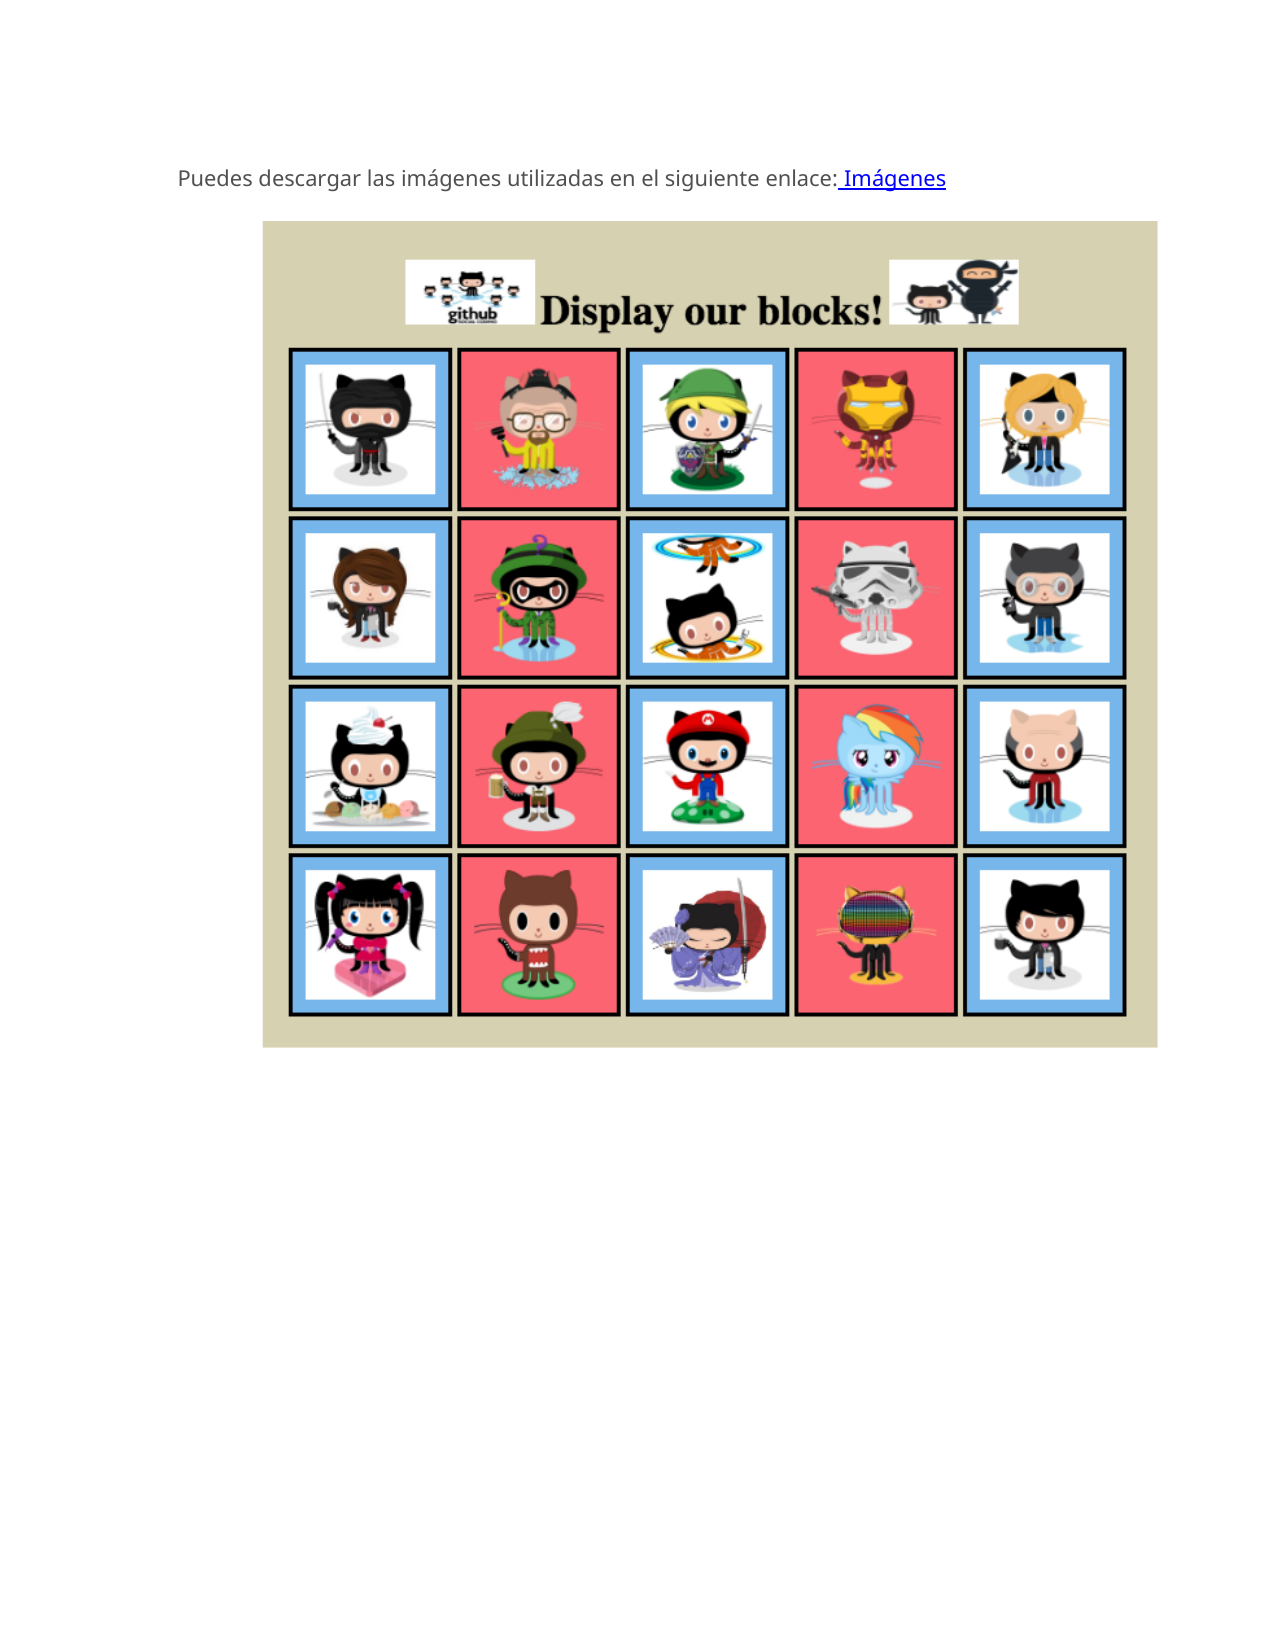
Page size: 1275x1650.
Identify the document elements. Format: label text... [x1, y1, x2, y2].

text Puedes descargar las imágenes utilizadas en el siguiente enlace: Imágenes [177, 148, 1098, 193]
picture [251, 221, 1172, 1062]
